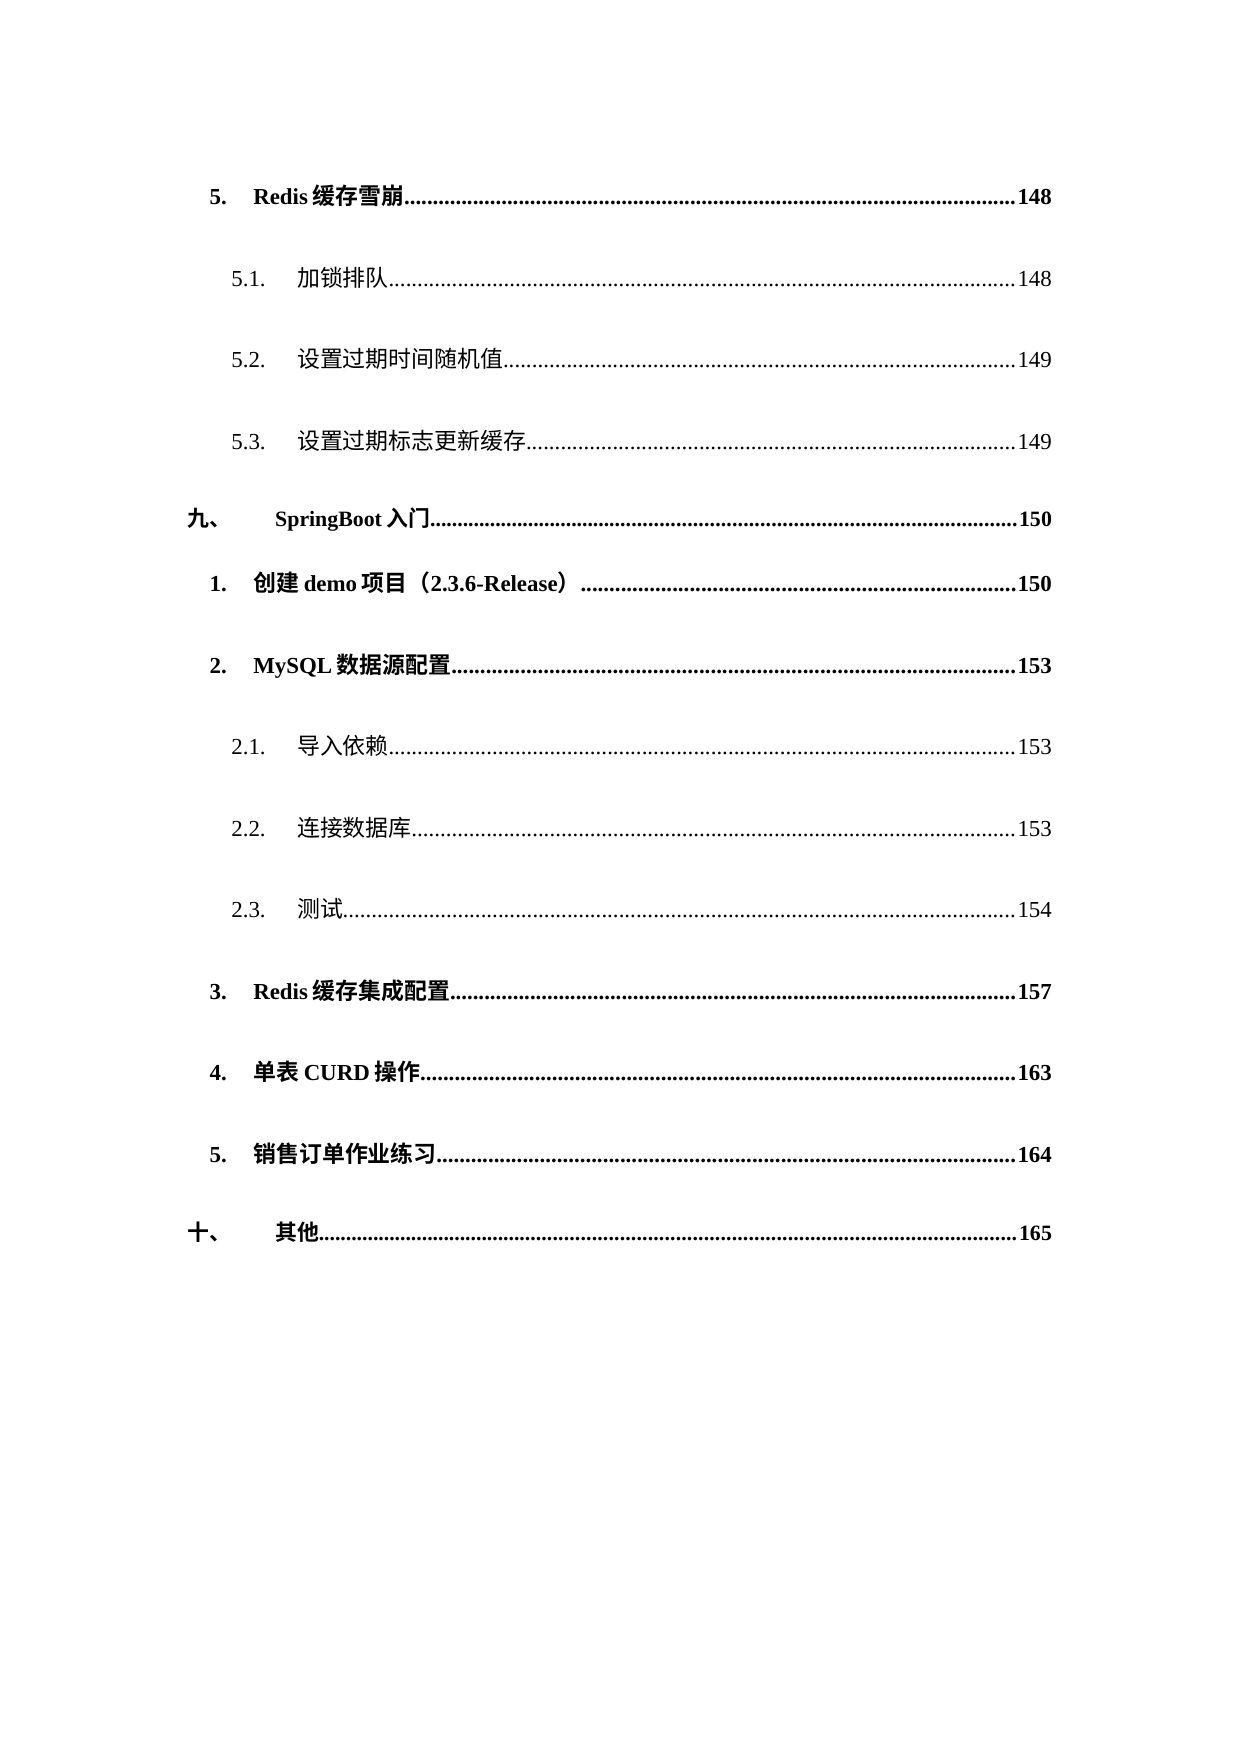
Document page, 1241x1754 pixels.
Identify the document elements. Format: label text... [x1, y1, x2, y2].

text 2. MySQL数据源配置 153 [209, 631, 1053, 696]
text 3. Redis缓存集成配置 157 [209, 957, 1053, 1022]
text 4. 单表CURD操作 163 [209, 1038, 1053, 1103]
text 5.1. 加锁排队 148 [231, 243, 1053, 308]
text 十、 其他 165 [187, 1214, 1053, 1247]
text 5. 销售订单作业练习 164 [209, 1120, 1053, 1185]
text 九、 SpringBoot入门 150 [187, 501, 1053, 533]
text 5. Redis缓存雪崩 148 [209, 162, 1053, 227]
text 2.3. 测试 154 [231, 875, 1053, 940]
text 5.3. 设置过期标志更新缓存 149 [231, 407, 1053, 472]
text 5.2. 设置过期时间随机值 149 [231, 325, 1053, 390]
text 1. 创建demo项目（2.3.6-Release） 150 [209, 549, 1053, 614]
text 2.2. 连接数据库 153 [231, 794, 1053, 859]
text 2.1. 导入依赖 153 [231, 712, 1053, 777]
